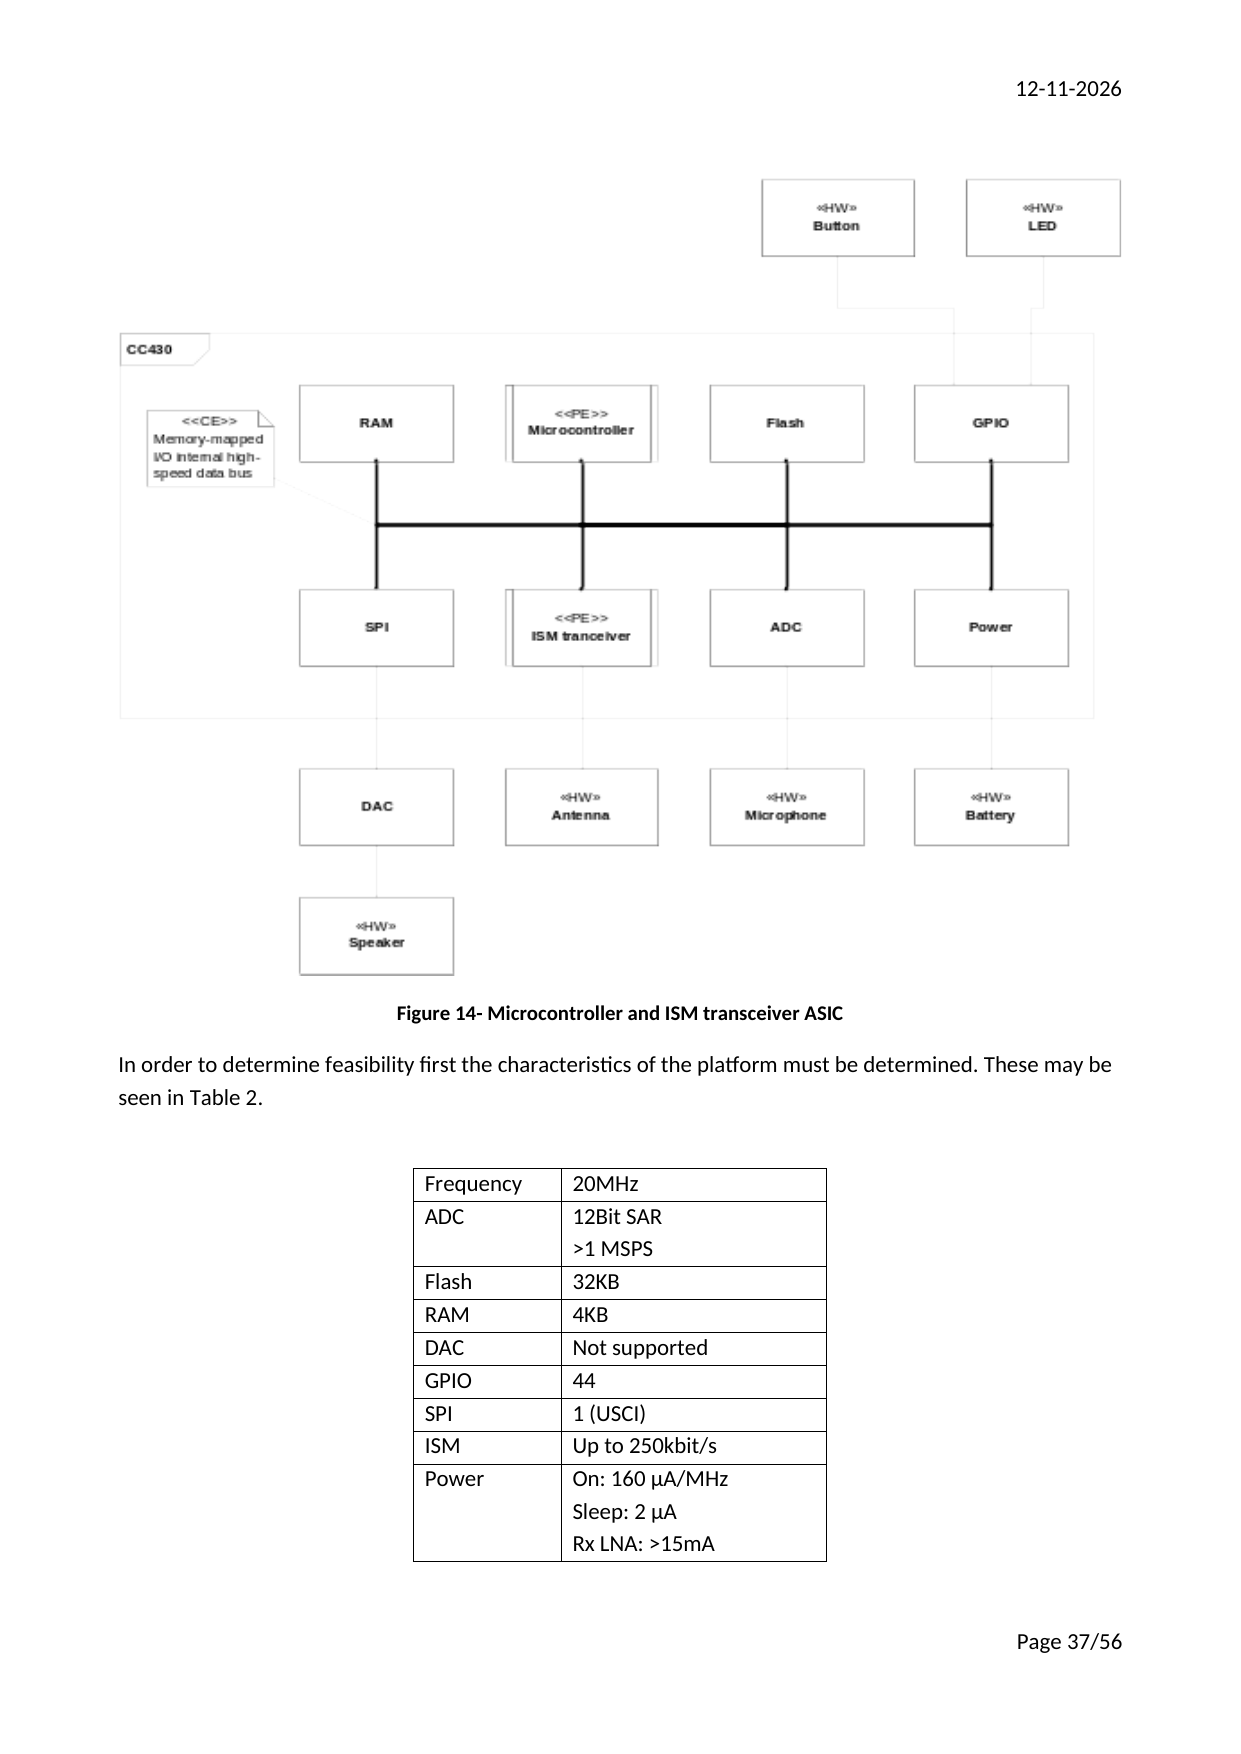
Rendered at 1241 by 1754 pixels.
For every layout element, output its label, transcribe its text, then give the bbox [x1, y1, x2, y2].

table_cell 32KB [562, 1267, 826, 1299]
table_cell GPIO [414, 1366, 561, 1398]
table_cell ADC [414, 1202, 561, 1266]
table_cell DAC [414, 1333, 561, 1365]
table_cell 4KB [562, 1300, 826, 1332]
table_cell 12Bit SAR >1 MSPS [562, 1202, 826, 1266]
text In order to determine feasibility first the characteristics of the platform must be determined. These may be seen in Table 2. [118, 1051, 1122, 1111]
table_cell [562, 1465, 826, 1561]
table_cell RAM [414, 1300, 561, 1332]
table_header Frequency [414, 1169, 561, 1201]
table_cell SPI [414, 1399, 561, 1431]
table_header 20MHz [562, 1169, 826, 1201]
table_cell 1 (USCI) [562, 1399, 826, 1431]
text Figure 14- Microcontroller and ISM transceiver ASIC [118, 1001, 1122, 1026]
table_cell 44 [562, 1366, 826, 1398]
table_cell ISM [414, 1432, 561, 1463]
table_cell Flash [414, 1267, 561, 1299]
table_cell Power [414, 1465, 561, 1561]
table_cell Not supported [562, 1333, 826, 1365]
table_cell Up to 250kbit/s [562, 1432, 826, 1463]
